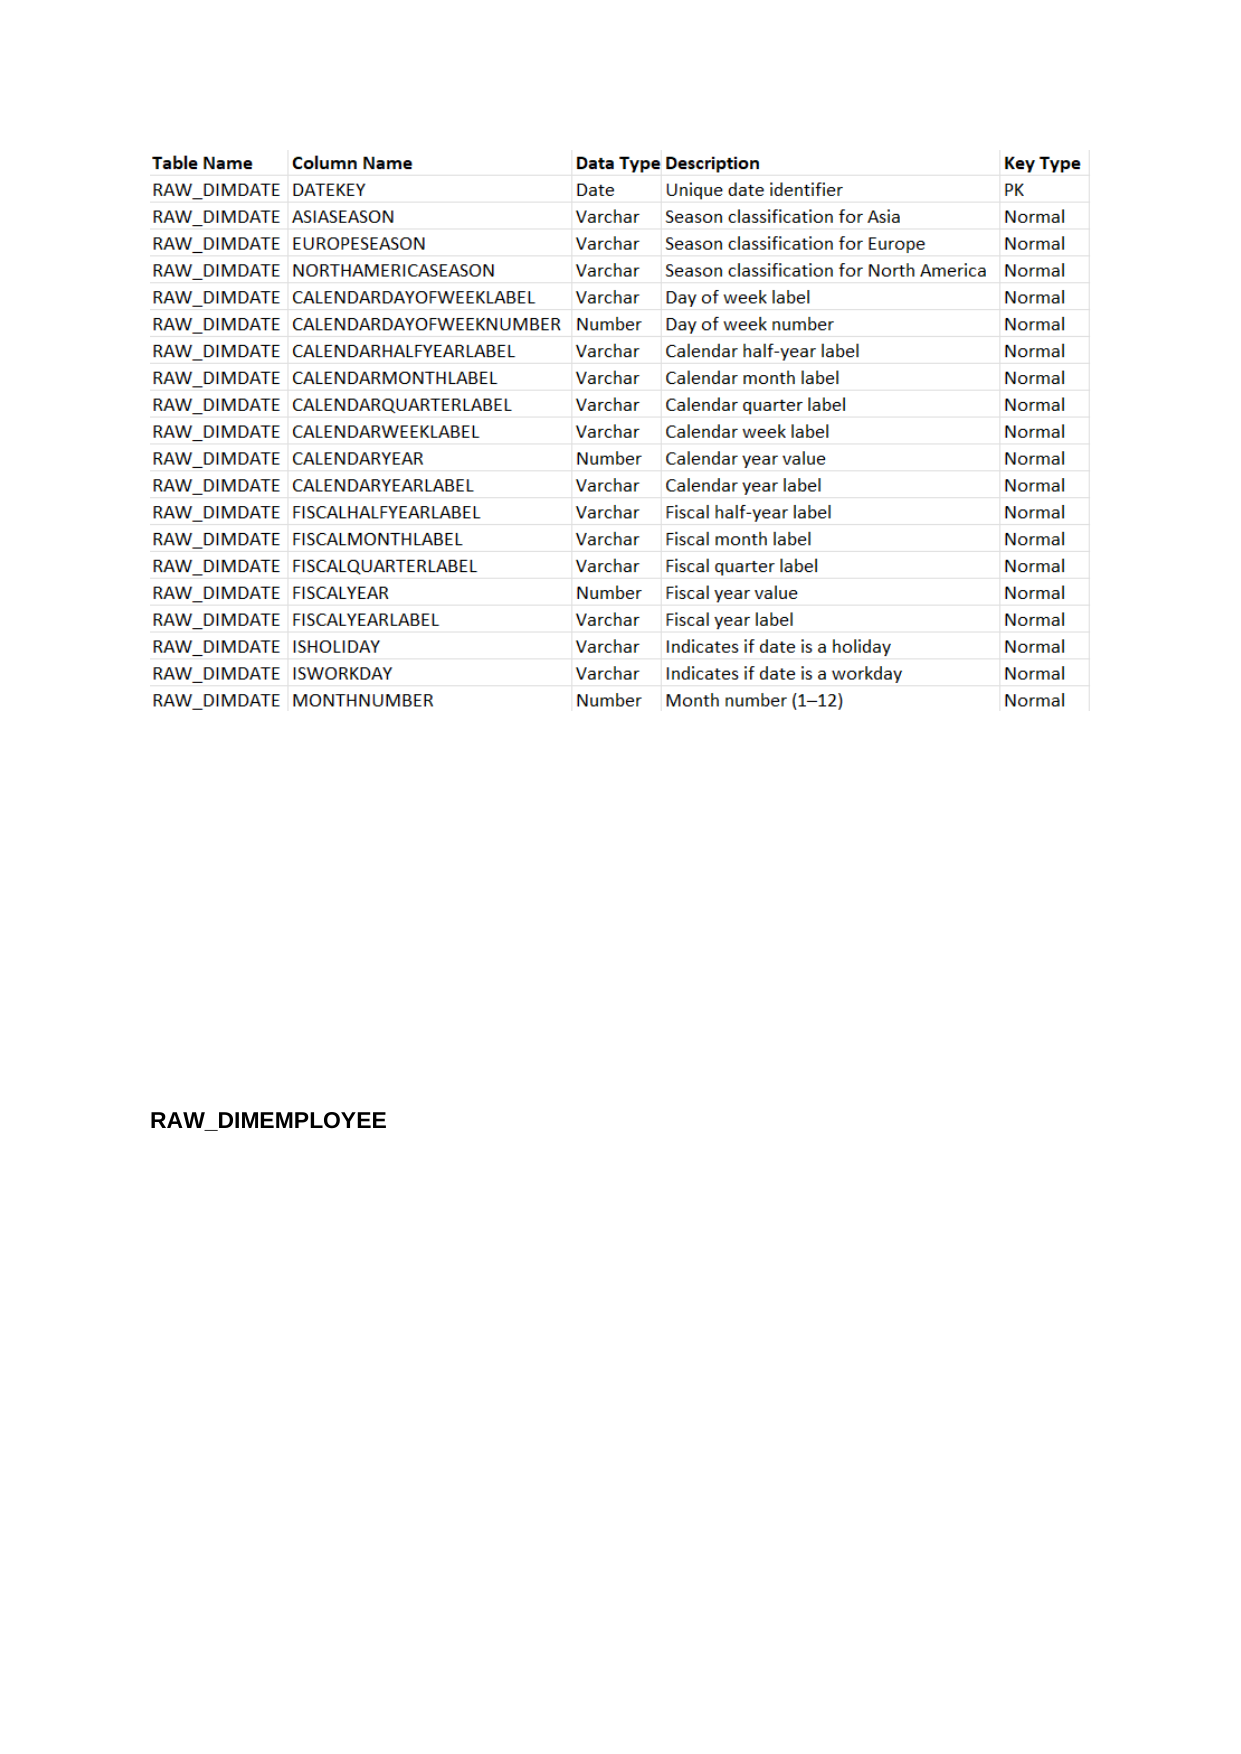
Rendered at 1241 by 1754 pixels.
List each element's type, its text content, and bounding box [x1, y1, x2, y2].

picture [150, 150, 1091, 711]
text RAW_DIMEMPLOYEE [150, 1107, 1090, 1133]
